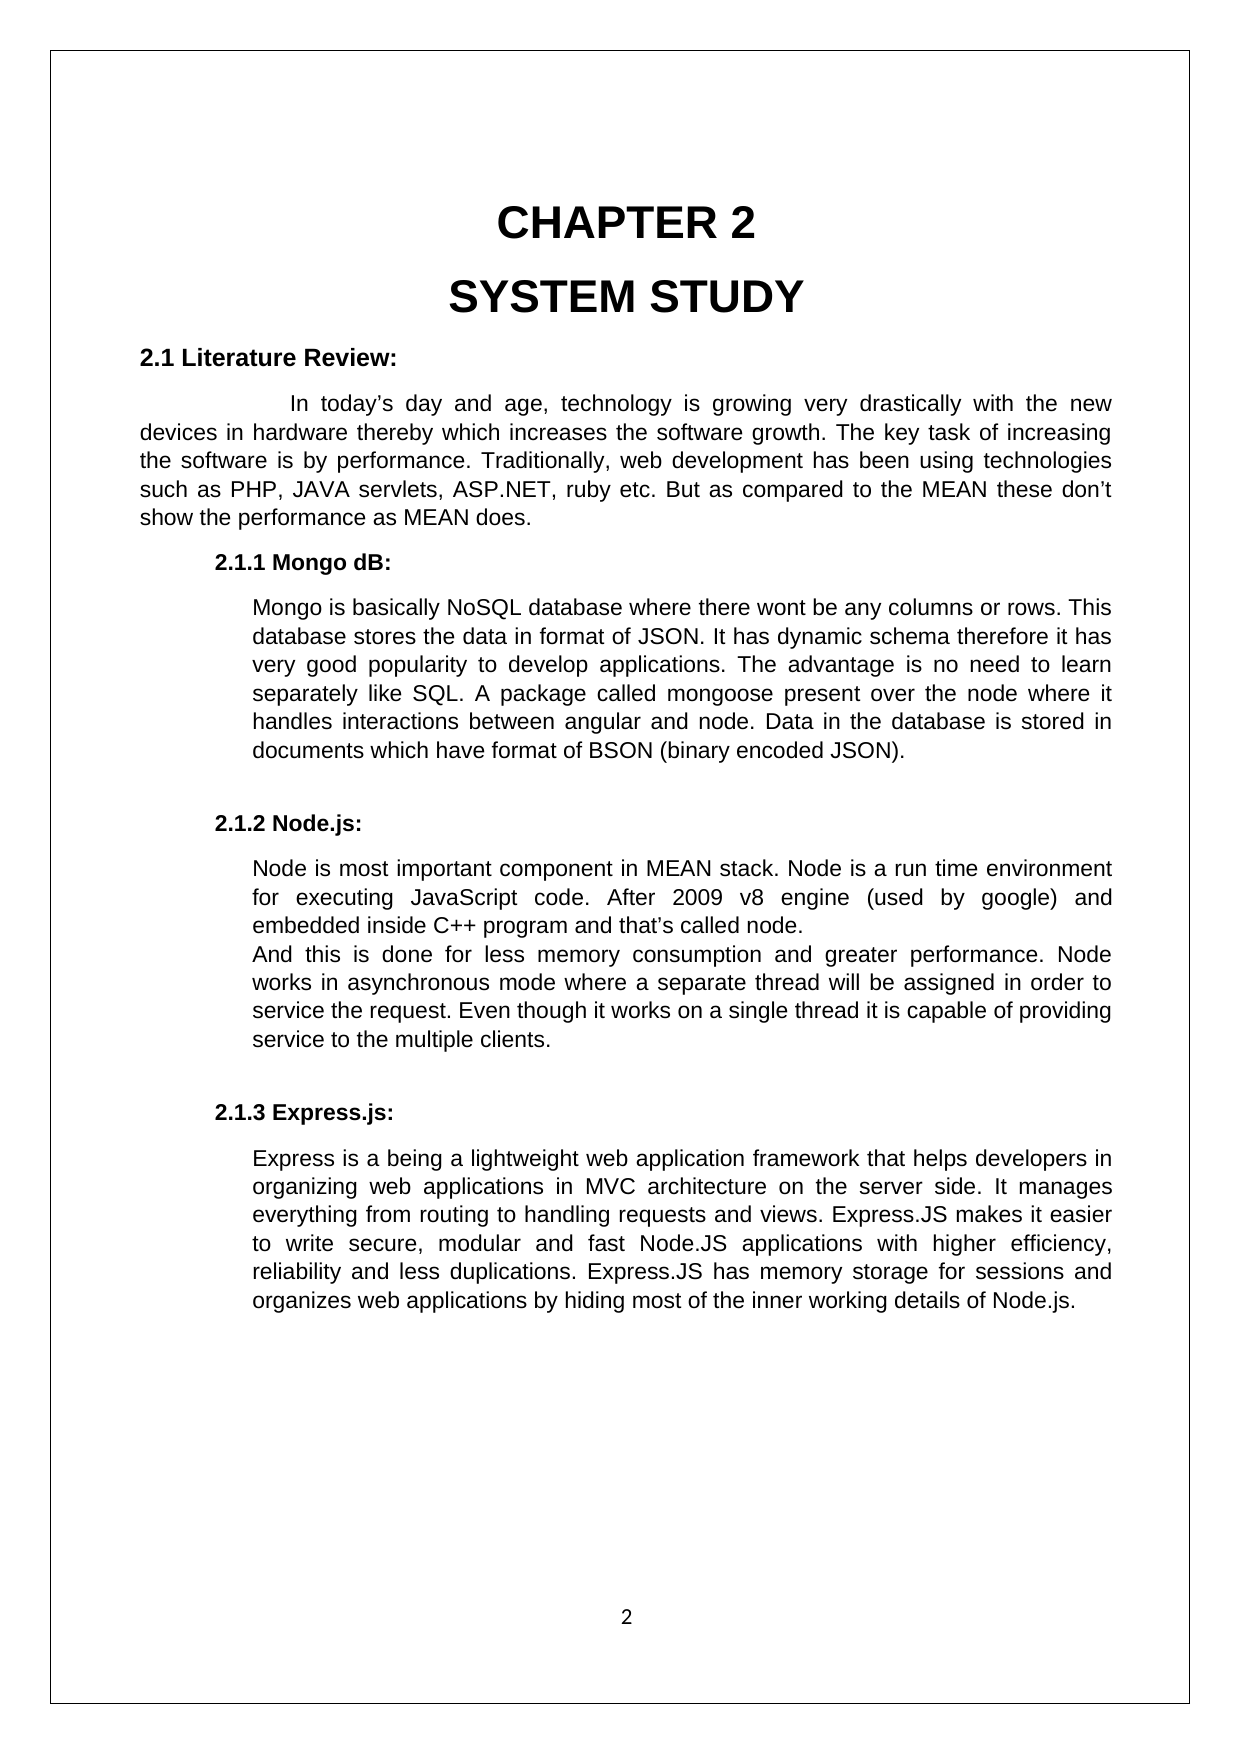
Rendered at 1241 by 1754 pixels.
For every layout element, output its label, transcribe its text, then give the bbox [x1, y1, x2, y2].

text 2.1.1 Mongo dB: [139, 549, 1113, 576]
list And this is done for less memory consumption and greater performance. Node works in asynchronous mode where a separate thread will be assigned in order to service the request. Even though it works on a single thread it is capable of providing service to the multiple clients. [252, 941, 1113, 1052]
text In today’s day and age, technology is growing very drastically with the new devices in hardware thereby which increases the software growth. The key task of increasing the software is by performance. Traditionally, web development has been using technologies such as PHP, JAVA servlets, ASP.NET, ruby etc. But as compared to the MEAN these don’t show the performance as MEAN does. [139, 390, 1113, 531]
text 2.1.2 Node.js: [139, 810, 1113, 836]
text 2.1.3 Express.js: [139, 1099, 1113, 1126]
list Mongo is basically NoSQL database where there wont be any columns or rows. This database stores the data in format of JSON. It has dynamic schema therefore it has very good popularity to develop applications. The advantage is no need to learn separately like SQL. A package called mongoose present over the node where it handles interactions between angular and node. Data in the database is stored in documents which have format of BSON (binary encoded JSON). [252, 594, 1113, 763]
text 2.1 Literature Review: [139, 343, 1113, 371]
text SYSTEM STUDY [139, 269, 1113, 322]
list Express is a being a lightweight web application framework that helps developers in organizing web applications in MVC architecture on the server side. It manages everything from routing to handling requests and views. Express.JS makes it easier to write secure, modular and fast Node.JS applications with higher efficiency, reliability and less duplications. Express.JS has memory storage for sessions and organizes web applications by hiding most of the inner working details of Node.js. [252, 1144, 1113, 1313]
list Node is most important component in MEAN stack. Node is a run time environment for executing JavaScript code. After 2009 v8 engine (used by google) and embedded inside C++ program and that’s called node. [252, 855, 1113, 938]
text CHAPTER 2 [139, 196, 1113, 248]
